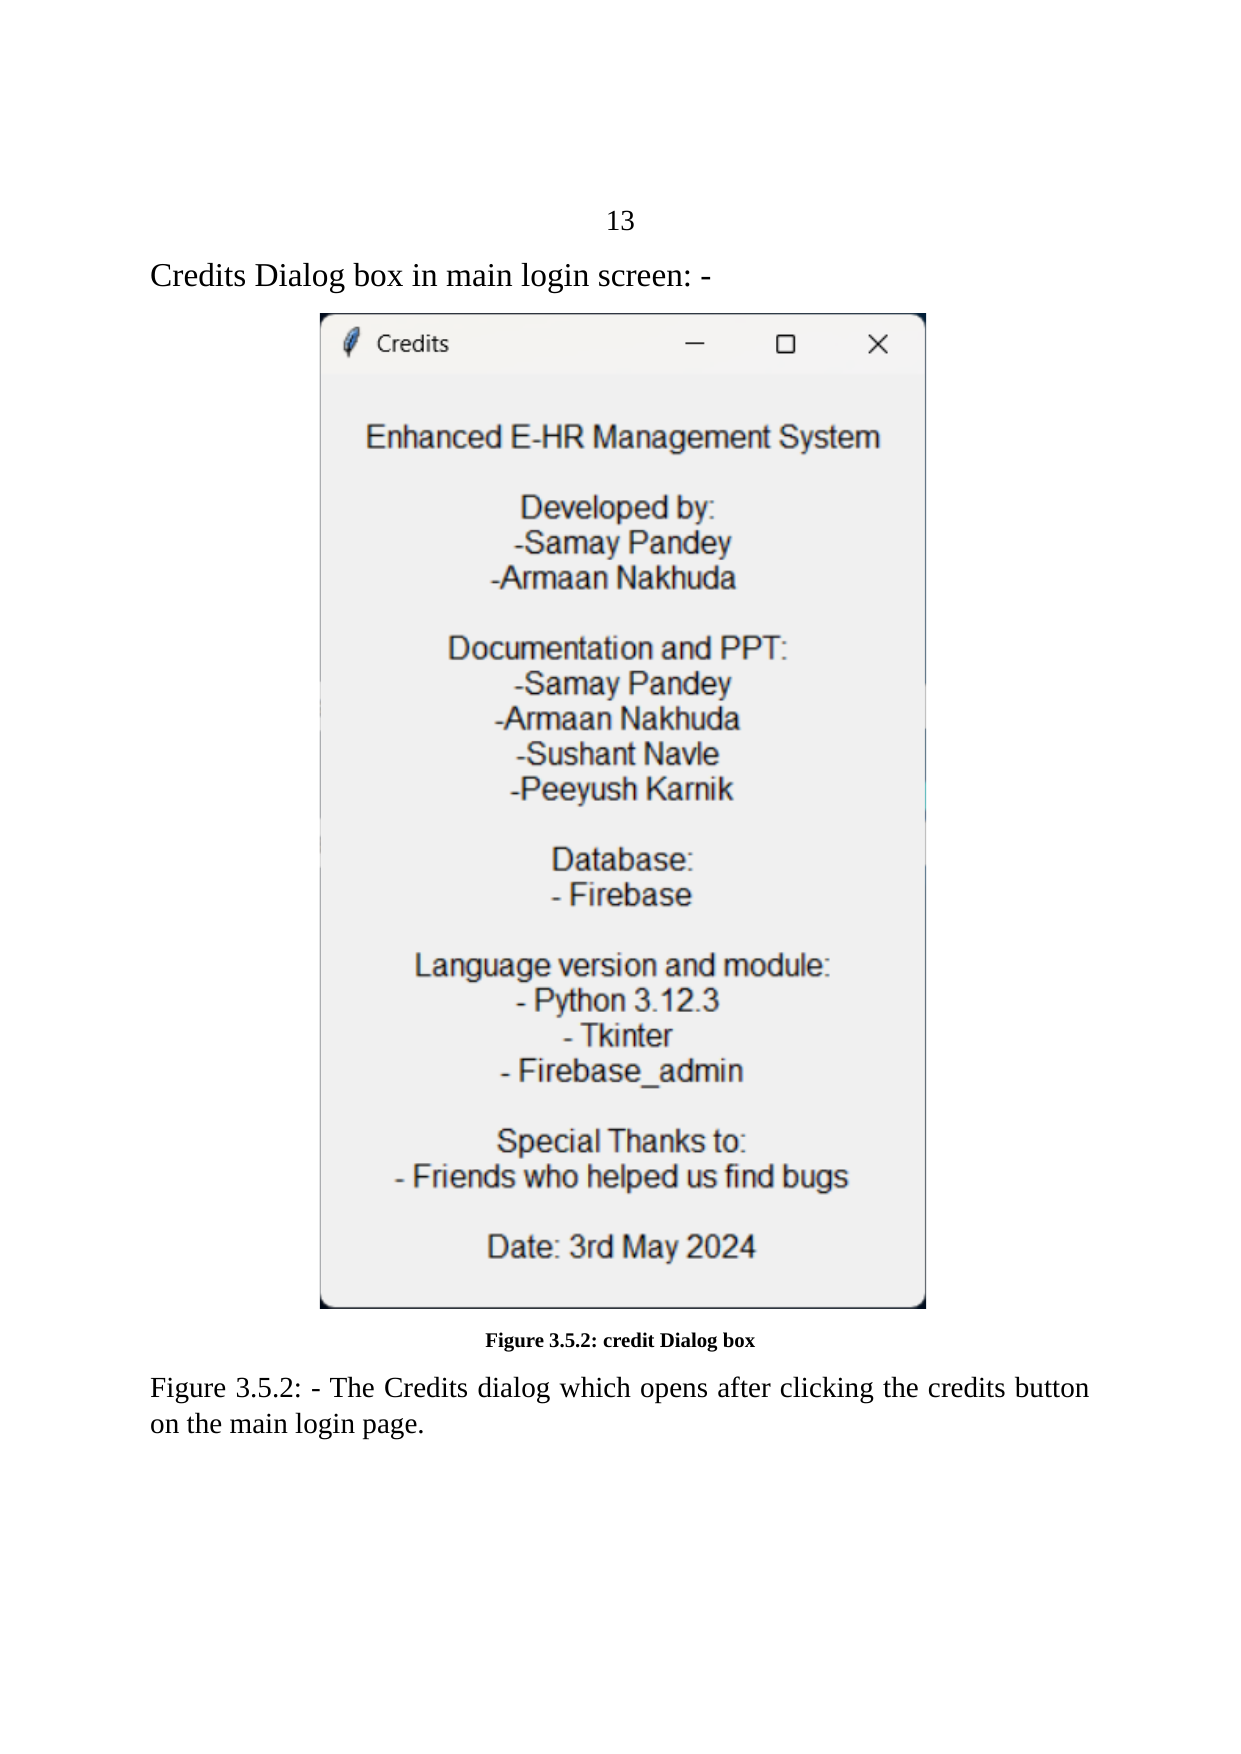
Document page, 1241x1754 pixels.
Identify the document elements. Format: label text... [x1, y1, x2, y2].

text 13 [150, 203, 1090, 236]
text Figure 3.5.2: - The Credits dialog which opens after clicking the credits button on the main login page. [150, 1370, 1090, 1440]
text Credits Dialog box in main login screen: - [150, 256, 1090, 294]
picture [319, 313, 927, 1309]
text Figure 3.5.2: credit Dialog box [150, 1328, 1090, 1352]
